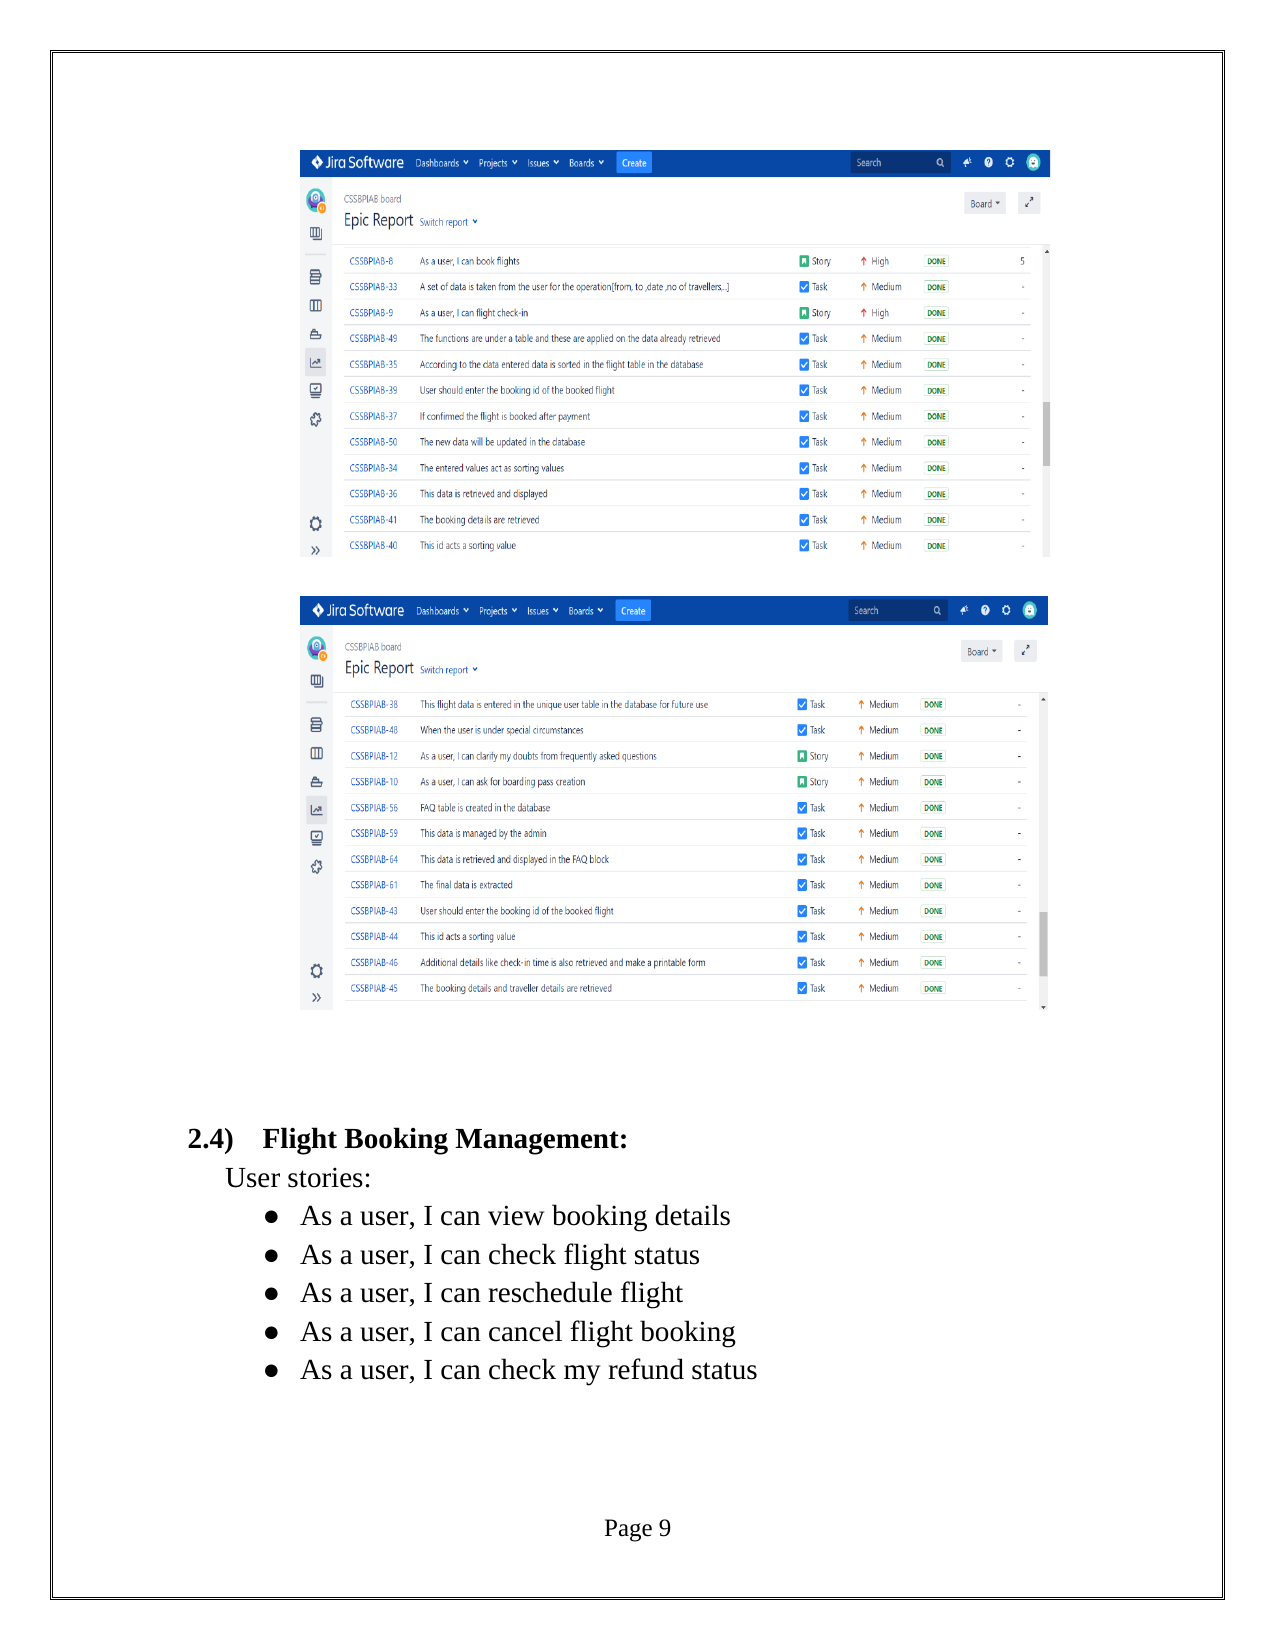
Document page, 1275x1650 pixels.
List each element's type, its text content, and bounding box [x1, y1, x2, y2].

picture [300, 150, 1050, 557]
text User stories: [225, 1160, 1125, 1193]
list Flight Booking Management: [187, 1121, 1125, 1155]
list As a user, I can check flight status [262, 1237, 1125, 1270]
list As a user, I can view booking details [262, 1198, 1125, 1232]
list As a user, I can reschedule flight [262, 1275, 1125, 1309]
list As a user, I can cancel flight booking [262, 1314, 1125, 1347]
picture [300, 596, 1048, 1010]
list As a user, I can check my refund status [262, 1352, 1125, 1386]
